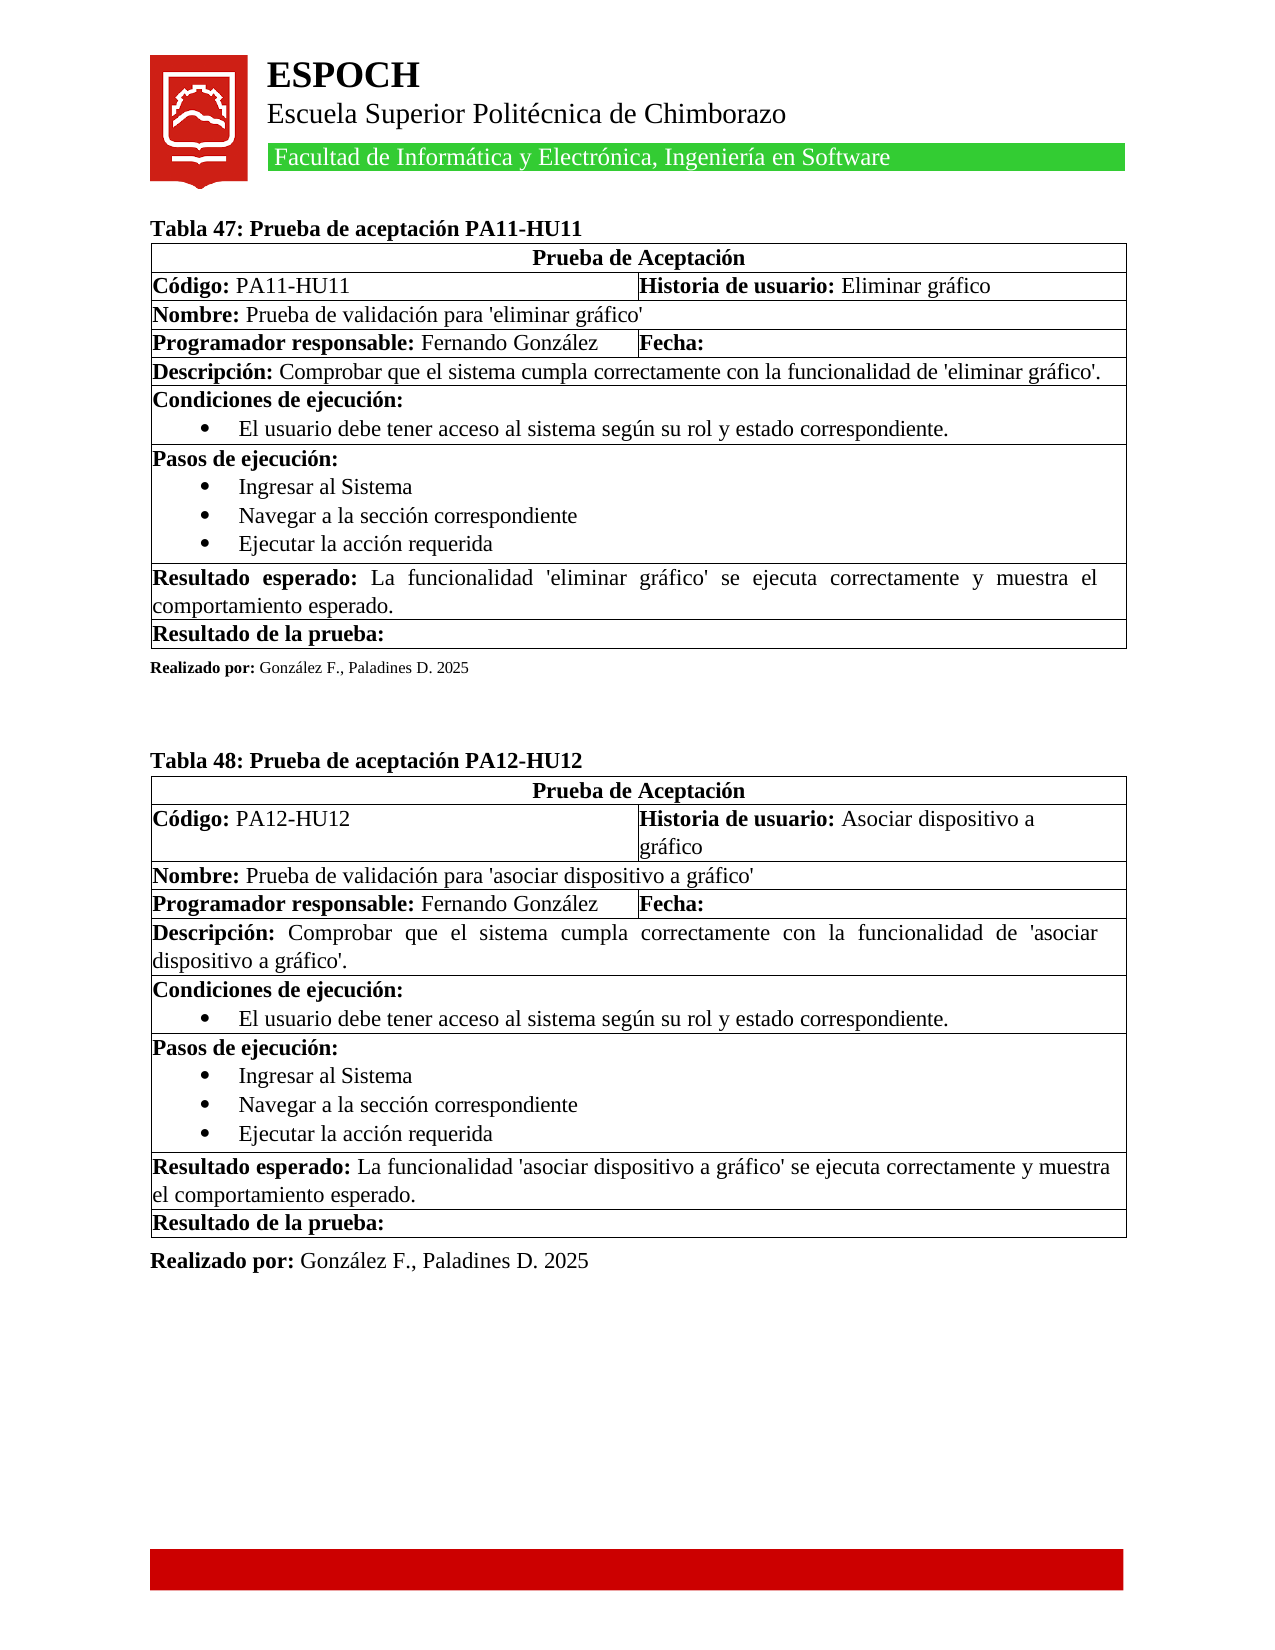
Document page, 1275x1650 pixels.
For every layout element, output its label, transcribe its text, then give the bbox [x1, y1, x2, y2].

table_cell Fecha: [639, 890, 1126, 918]
table_cell Resultado de la prueba: [152, 1210, 1126, 1237]
table_cell Historia de usuario: Asociar dispositivo a gráfico [639, 805, 1126, 861]
table_cell Resultado de la prueba: [152, 620, 1126, 648]
table_cell Pasos de ejecución: Ingresar al Sistema Navegar a la sección correspondiente Ejecutar la acción requerida [152, 445, 1126, 563]
table_cell Fecha: [639, 330, 1126, 357]
table_cell Condiciones de ejecución: El usuario debe tener acceso al sistema según su rol y estado correspondiente. [152, 976, 1126, 1033]
table_cell Programador responsable: Fernando González [152, 330, 638, 357]
text Tabla 48: Prueba de aceptación PA12-HU12 [150, 747, 1162, 774]
table_cell Descripción: Comprobar que el sistema cumpla correctamente con la funcionalidad de 'asociar dispositivo a gráfico'. [152, 919, 1126, 975]
table_header Prueba de Aceptación [152, 777, 1126, 804]
table_cell Resultado esperado: La funcionalidad 'asociar dispositivo a gráfico' se ejecuta correctamente y muestra el comportamiento esperado. [152, 1153, 1126, 1209]
table_cell Nombre: Prueba de validación para 'asociar dispositivo a gráfico' [152, 862, 1126, 889]
table_cell Condiciones de ejecución: El usuario debe tener acceso al sistema según su rol y estado correspondiente. [152, 386, 1126, 444]
text Realizado por: González F., Paladines D. 2025 [150, 1247, 1162, 1273]
table_cell Resultado esperado: La funcionalidad 'eliminar gráfico' se ejecuta correctamente y muestra el comportamiento esperado. [152, 564, 1126, 619]
table_cell Pasos de ejecución: Ingresar al Sistema Navegar a la sección correspondiente Ejecutar la acción requerida [152, 1034, 1126, 1152]
table_cell Nombre: Prueba de validación para 'eliminar gráfico' [152, 301, 1126, 329]
picture [150, 55, 248, 189]
table_cell Descripción: Comprobar que el sistema cumpla correctamente con la funcionalidad de 'eliminar gráfico'. [152, 358, 1126, 385]
table_header Prueba de Aceptación [152, 244, 1126, 272]
text Realizado por: González F., Paladines D. 2025 [150, 657, 1162, 677]
table_cell Código: PA11-HU11 [152, 273, 638, 300]
table_cell Código: PA12-HU12 [152, 805, 638, 861]
table_cell Programador responsable: Fernando González [152, 890, 638, 918]
text Tabla 47: Prueba de aceptación PA11-HU11 [150, 215, 1162, 241]
table_cell Historia de usuario: Eliminar gráfico [639, 273, 1126, 300]
